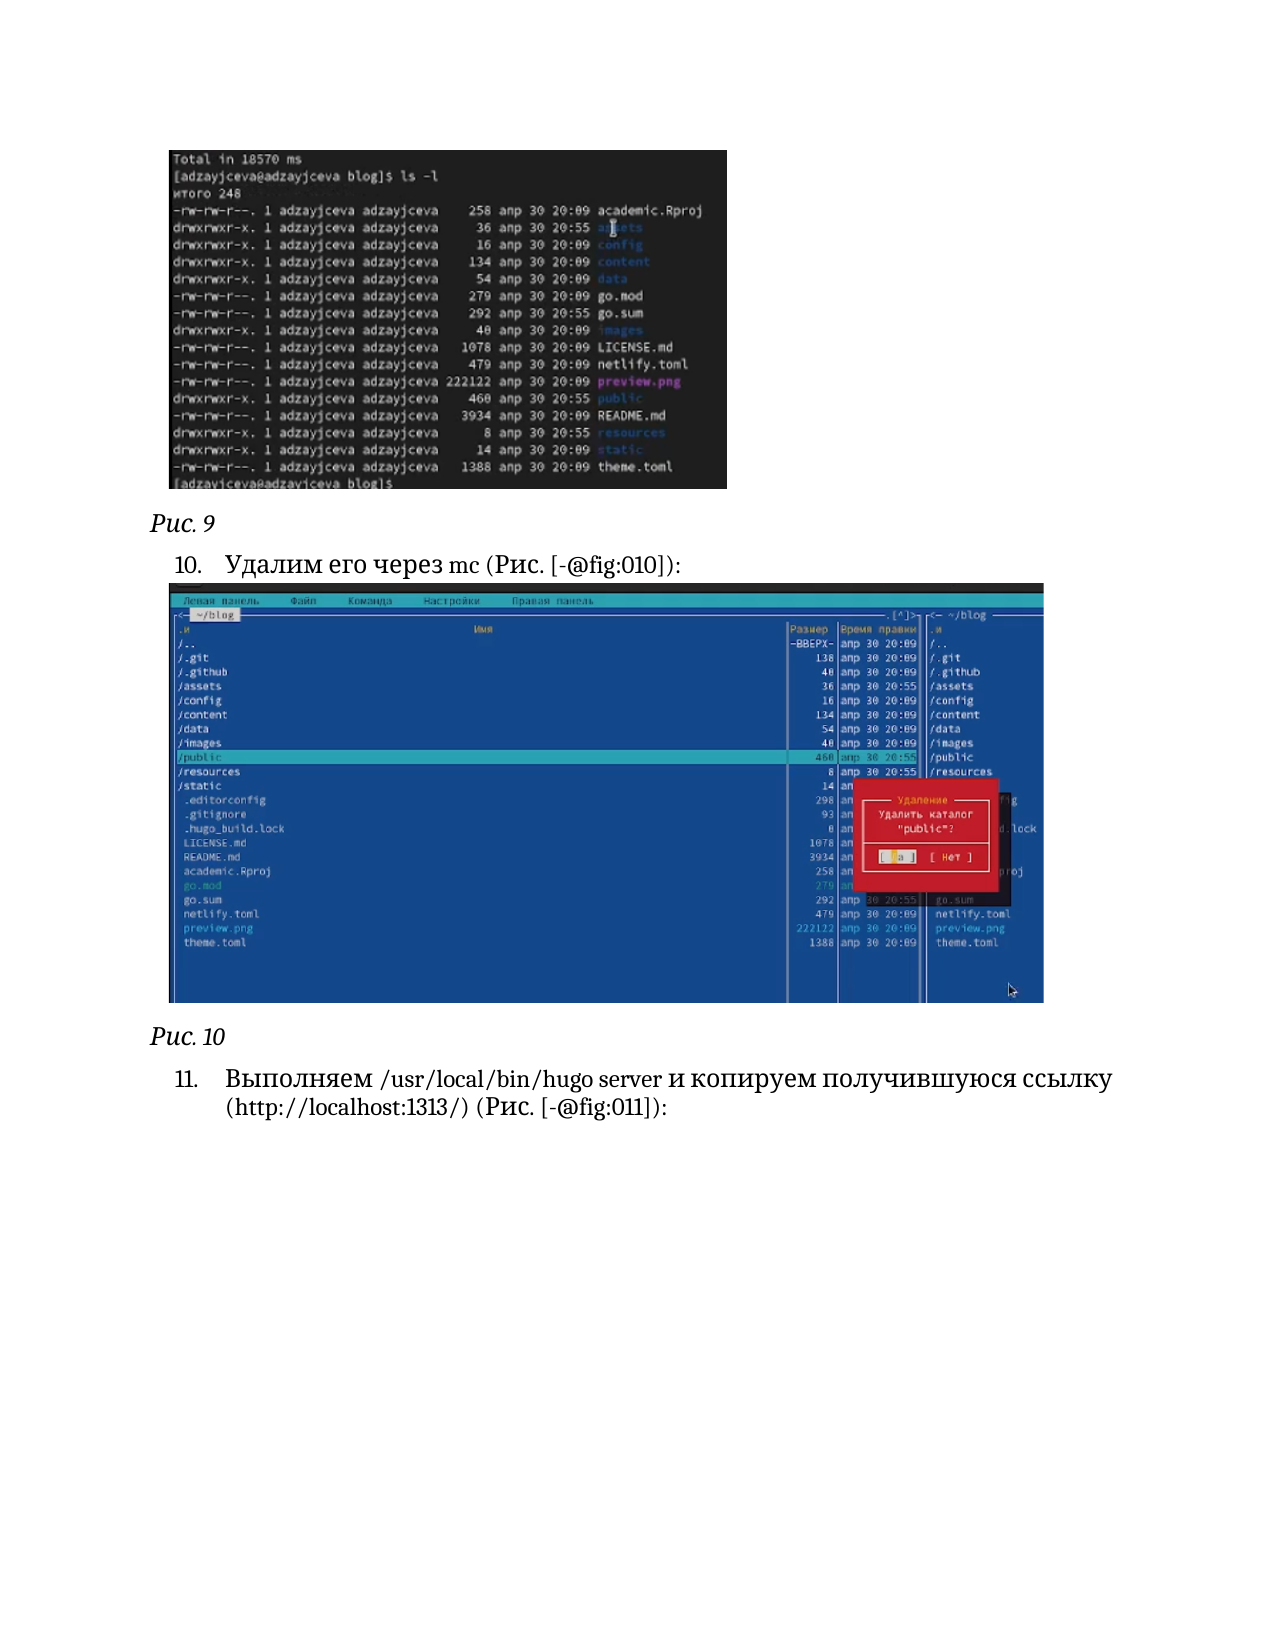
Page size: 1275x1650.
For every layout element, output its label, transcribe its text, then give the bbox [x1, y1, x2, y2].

picture [168, 150, 727, 489]
text Рис. 9 [150, 509, 1125, 538]
list Удалим его через mc (Рис. [-@fig:010]): [175, 551, 1125, 579]
list Выполняем /usr/local/bin/hugo server и копируем получившуюся ссылку (http://localhost:1313/) (Рис. [-@fig:011]): [175, 1064, 1125, 1122]
text Рис. 10 [150, 1023, 1125, 1052]
picture [168, 583, 1044, 1003]
